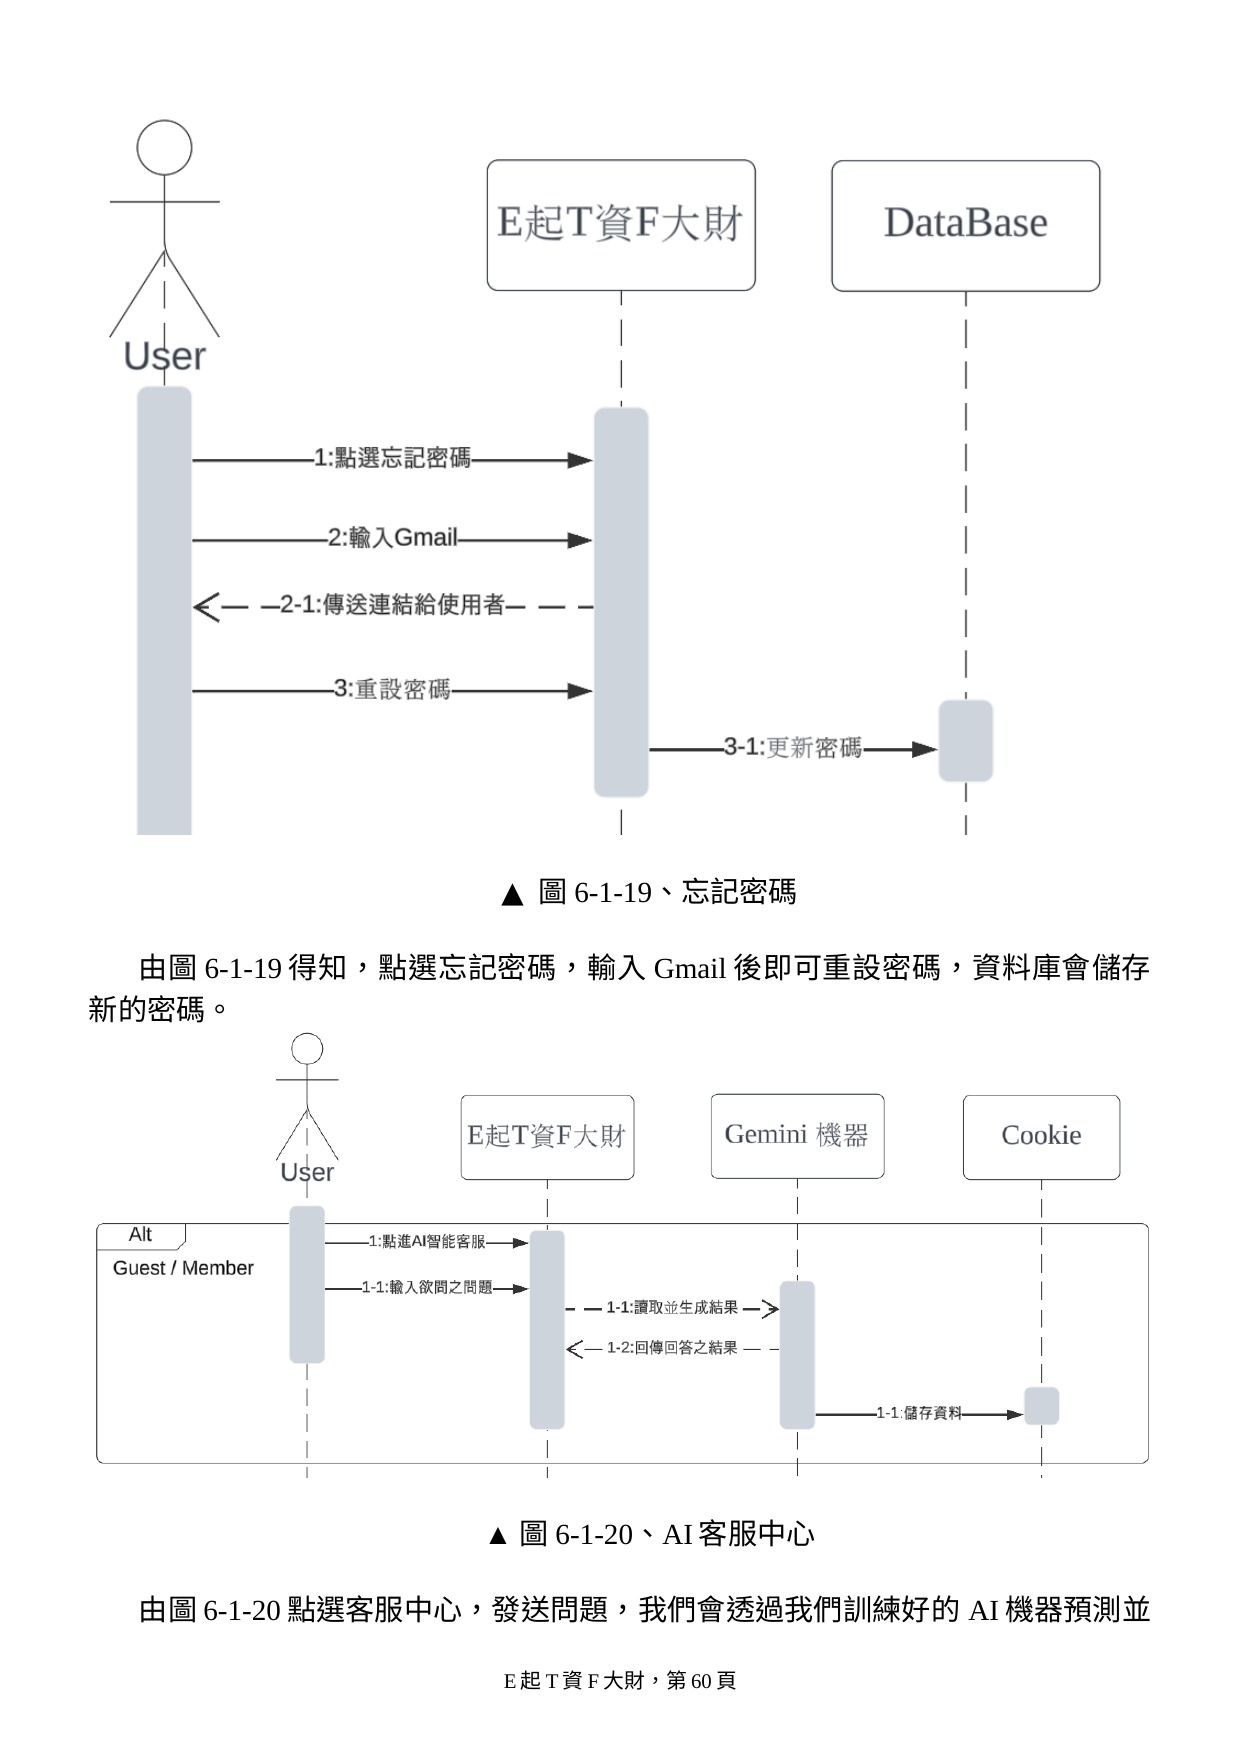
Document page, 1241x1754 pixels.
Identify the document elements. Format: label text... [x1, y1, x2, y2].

picture [88, 102, 1121, 835]
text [89, 1587, 1152, 1629]
text ▲ 圖 6-1-20、AI客服中心 [89, 1511, 1152, 1553]
picture [88, 1028, 1152, 1478]
text 由圖6-1-19得知，點選忘記密碼，輸入Gmail後即可重設密碼，資料庫會儲存新的密碼。 [89, 944, 1152, 1028]
list 圖 6-1-19、忘記密碼 [147, 868, 1152, 911]
